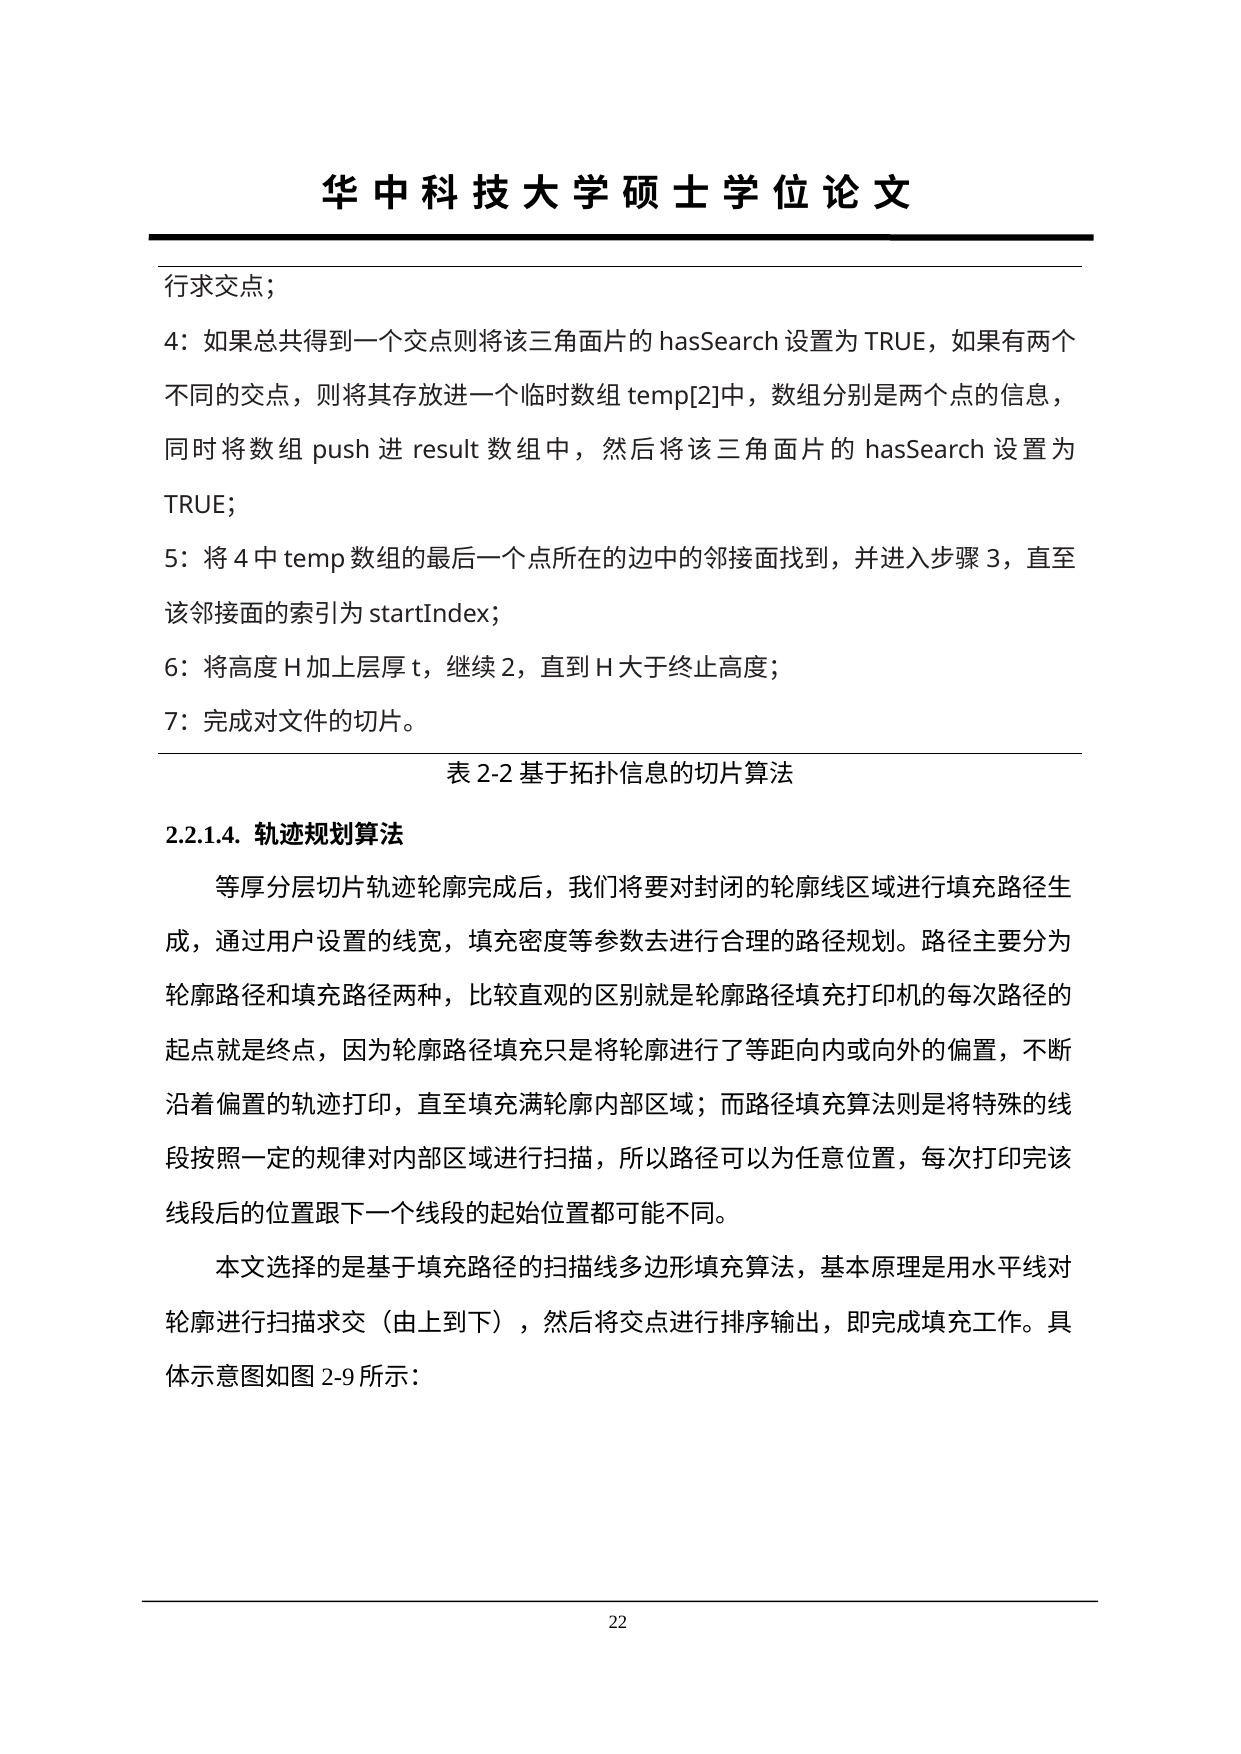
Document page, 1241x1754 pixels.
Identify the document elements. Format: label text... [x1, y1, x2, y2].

text 等厚分层切片轨迹轮廓完成后，我们将要对封闭的轮廓线区域进行填充路径生成，通过用户设置的线宽，填充密度等参数去进行合理的路径规划。路径主要分为轮廓路径和填充路径两种，比较直观的区别就是轮廓路径填充打印机的每次路径的起点就是终点，因为轮廓路径填充只是将轮廓进行了等距向内或向外的偏置，不断沿着偏置的轨迹打印，直至填充满轮廓内部区域；而路径填充算法则是将特殊的线段按照一定的规律对内部区域进行扫描，所以路径可以为任意位置，每次打印完该线段后的位置跟下一个线段的起始位置都可能不同。 [165, 867, 1075, 1229]
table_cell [158, 267, 1082, 752]
subtitle 轨迹规划算法 [165, 814, 1075, 850]
text 表 2-2 基于拓扑信息的切片算法 [165, 754, 1075, 790]
